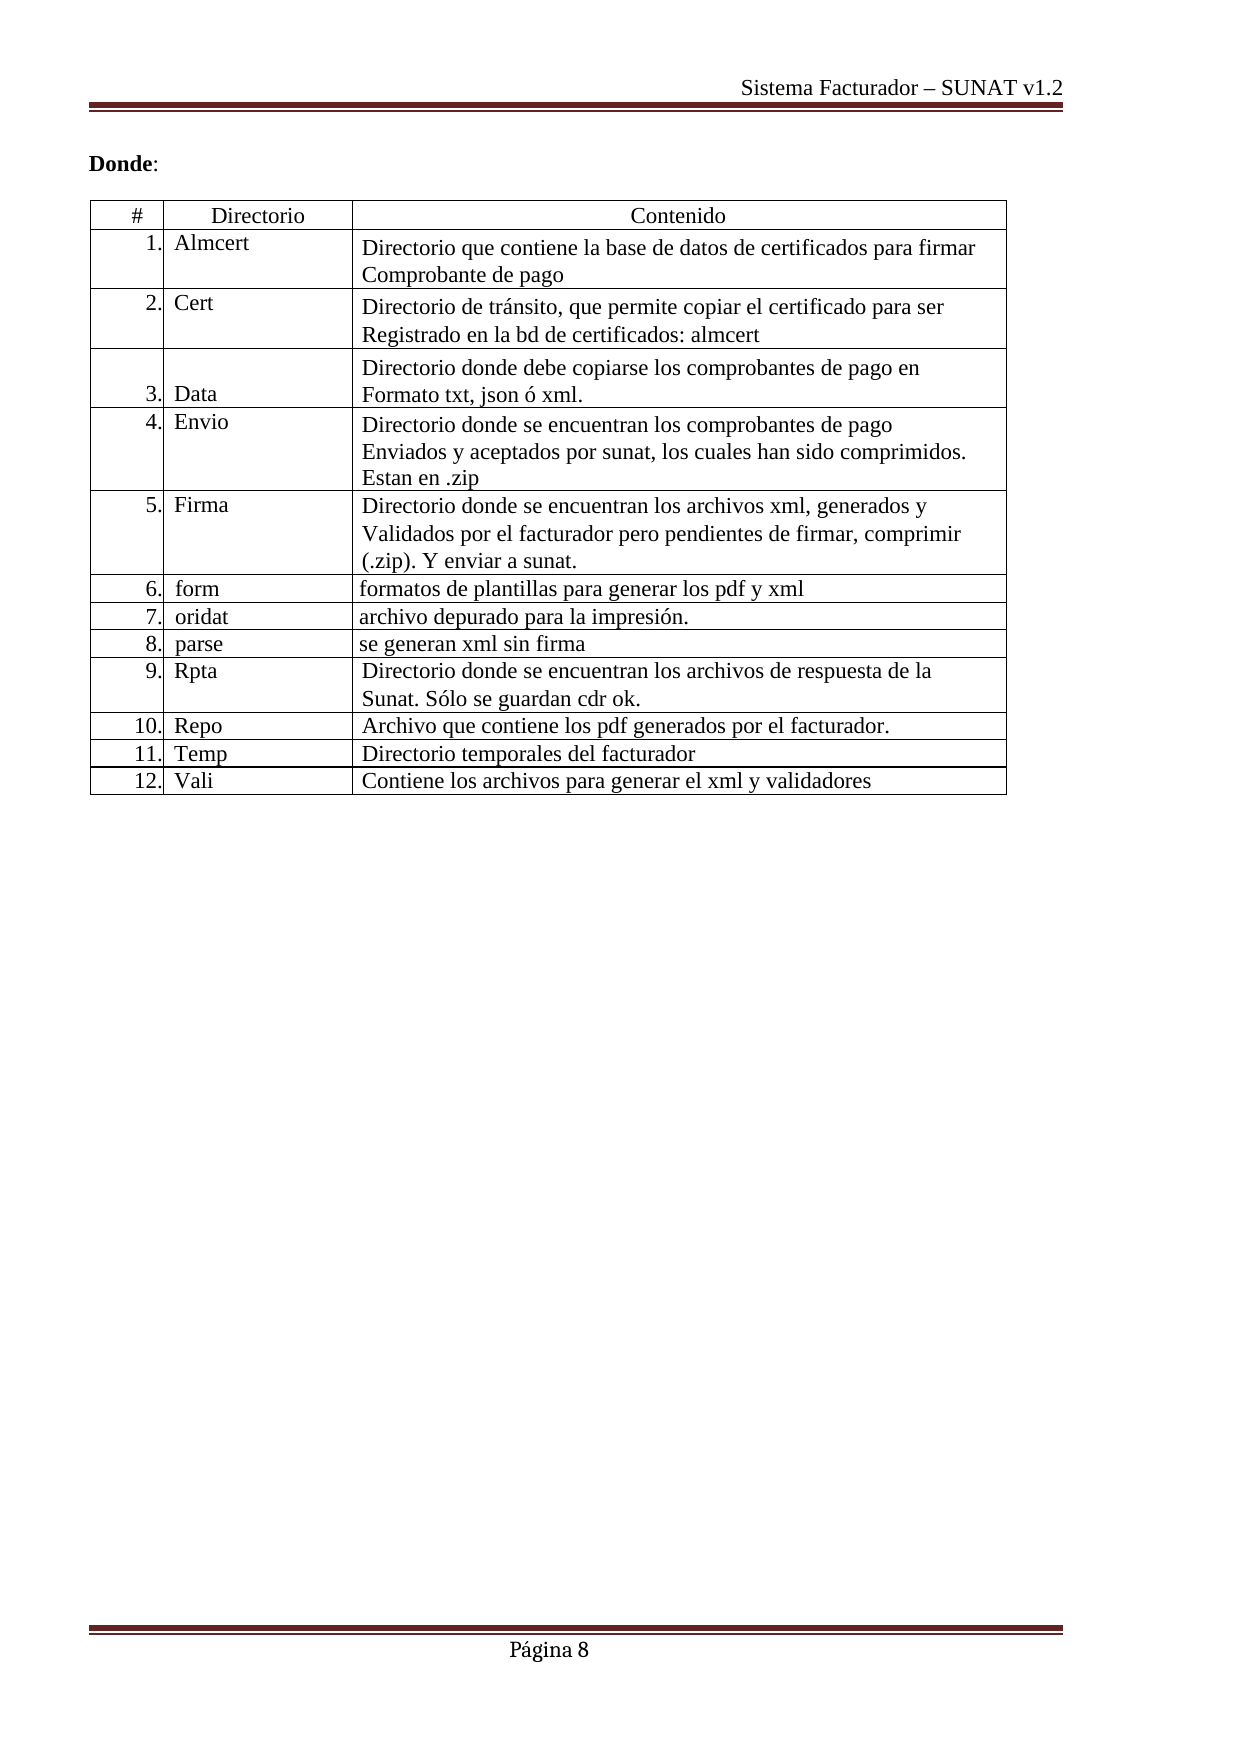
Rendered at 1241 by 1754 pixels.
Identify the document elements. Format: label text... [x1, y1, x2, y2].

table_cell 4. [91, 408, 163, 490]
table_cell Repo [164, 713, 352, 739]
table_cell 12. [91, 768, 163, 794]
table_cell Vali [164, 768, 352, 794]
table_cell formatos de plantillas para generar los pdf y xml [353, 575, 1006, 602]
table_cell Directorio donde debe copiarse los comprobantes de pago en Formato txt, json ó xml. [353, 349, 1006, 407]
table_header Contenido [353, 201, 1006, 228]
table_cell 5. [91, 491, 163, 574]
table_cell 1. [91, 230, 163, 288]
table_cell Contiene los archivos para generar el xml y validadores [353, 768, 1006, 794]
table_cell Archivo que contiene los pdf generados por el facturador. [353, 713, 1006, 739]
table_cell 10. [91, 713, 163, 739]
table_cell 9. [91, 658, 163, 712]
table_cell Firma [164, 491, 352, 574]
table_cell Directorio donde se encuentran los comprobantes de pago Enviados y aceptados por sunat, los cuales han sido comprimidos. Estan en .zip [353, 408, 1006, 490]
table_cell Rpta [164, 658, 352, 712]
table_header # [91, 201, 163, 228]
table_cell Directorio donde se encuentran los archivos xml, generados y Validados por el facturador pero pendientes de firmar, comprimir (.zip). Y enviar a sunat. [353, 491, 1006, 574]
table_cell Directorio de tránsito, que permite copiar el certificado para ser Registrado en la bd de certificados: almcert [353, 289, 1006, 348]
text Donde: [89, 150, 1063, 176]
table_cell 8. [91, 630, 163, 657]
table_cell 7. [91, 603, 163, 629]
table_cell oridat [164, 603, 352, 629]
table_cell parse [164, 630, 352, 657]
table_cell Temp [164, 740, 352, 766]
table_header Directorio [164, 201, 352, 228]
table_cell Directorio temporales del facturador [353, 740, 1006, 766]
table_cell Cert [164, 289, 352, 348]
table_cell se generan xml sin firma [353, 630, 1006, 657]
table_cell Almcert [164, 230, 352, 288]
table_cell 6. [91, 575, 163, 602]
table_cell archivo depurado para la impresión. [353, 603, 1006, 629]
table_cell 2. [91, 289, 163, 348]
table_cell 11. [91, 740, 163, 766]
table_cell Data [164, 349, 352, 407]
table_cell Envio [164, 408, 352, 490]
table_cell form [164, 575, 352, 602]
table_cell Directorio que contiene la base de datos de certificados para firmar Comprobante de pago [353, 230, 1006, 288]
table_cell 3. [91, 349, 163, 407]
table_cell Directorio donde se encuentran los archivos de respuesta de la Sunat. Sólo se guardan cdr ok. [353, 658, 1006, 712]
